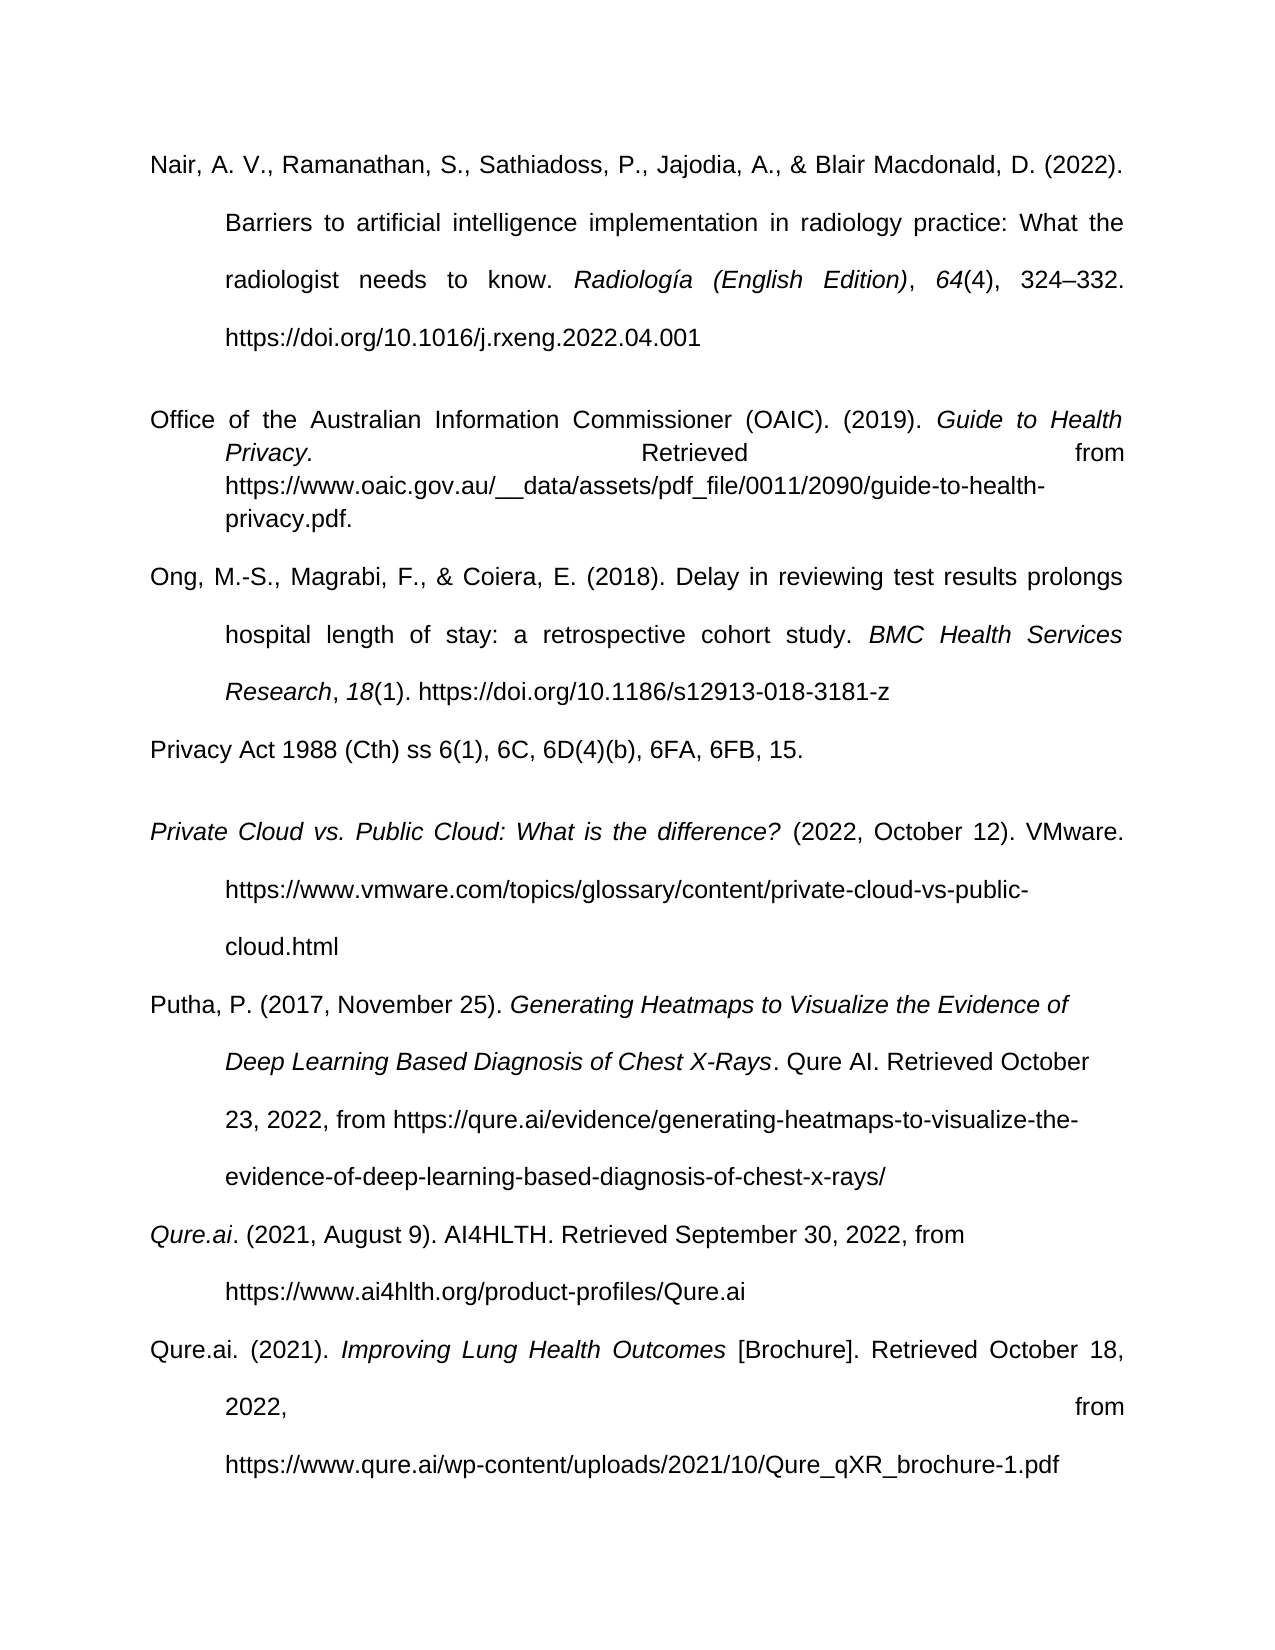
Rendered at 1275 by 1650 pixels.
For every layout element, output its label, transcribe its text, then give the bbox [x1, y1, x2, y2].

text Ong, M.-S., Magrabi, F., & Coiera, E. (2018). Delay in reviewing test results prolongs hospital length of stay: a retrospective cohort study. BMC Health Services Research, 18(1). https://doi.org/10.1186/s12913-018-3181-z [150, 591, 1125, 706]
text Qure.ai. (2021). Improving Lung Health Outcomes [Brochure]. Retrieved October 18, 2022, from https://www.qure.ai/wp-content/uploads/2021/10/Qure_qXR_brochure-1.pdf [150, 1363, 1125, 1478]
text Nair, A. V., Ramanathan, S., Sathiadoss, P., Jajodia, A., & Blair Macdonald, D. (2022). Barriers to artificial intelligence implementation in radiology practice: What the radiologist needs to know. Radiología (English Edition), 64(4), 324–332. https://doi.org/10.1016/j.rxeng.2022.04.001 [150, 179, 1125, 351]
text Private Cloud vs. Public Cloud: What is the difference? (2022, October 12). VMware. https://www.vmware.com/topics/glossary/content/private-cloud-vs-public-cloud.html [150, 817, 1125, 961]
text Office of the Australian Information Commissioner (OAIC). (2019). Guide to Health Privacy. Retrieved from https://www.oaic.gov.au/__data/assets/pdf_file/0011/2090/guide-to-health-privacy.pdf. [150, 405, 1125, 533]
text Privacy Act 1988 (Cth) ss 6(1), 6C, 6D(4)(b), 6FA, 6FB, 15. [150, 734, 1125, 763]
text Qure.ai. (2021, August 9). AI4HLTH. Retrieved September 30, 2022, from https://www.ai4hlth.org/product-profiles/Qure.ai [150, 1219, 1125, 1306]
text Putha, P. (2017, November 25). Generating Heatmaps to Visualize the Evidence of Deep Learning Based Diagnosis of Chest X-Rays. Qure AI. Retrieved October 23, 2022, from https://qure.ai/evidence/generating-heatmaps-to-visualize-the-evidence-of-deep-learning-based-diagnosis-of-chest-x-rays/ [150, 989, 1125, 1191]
